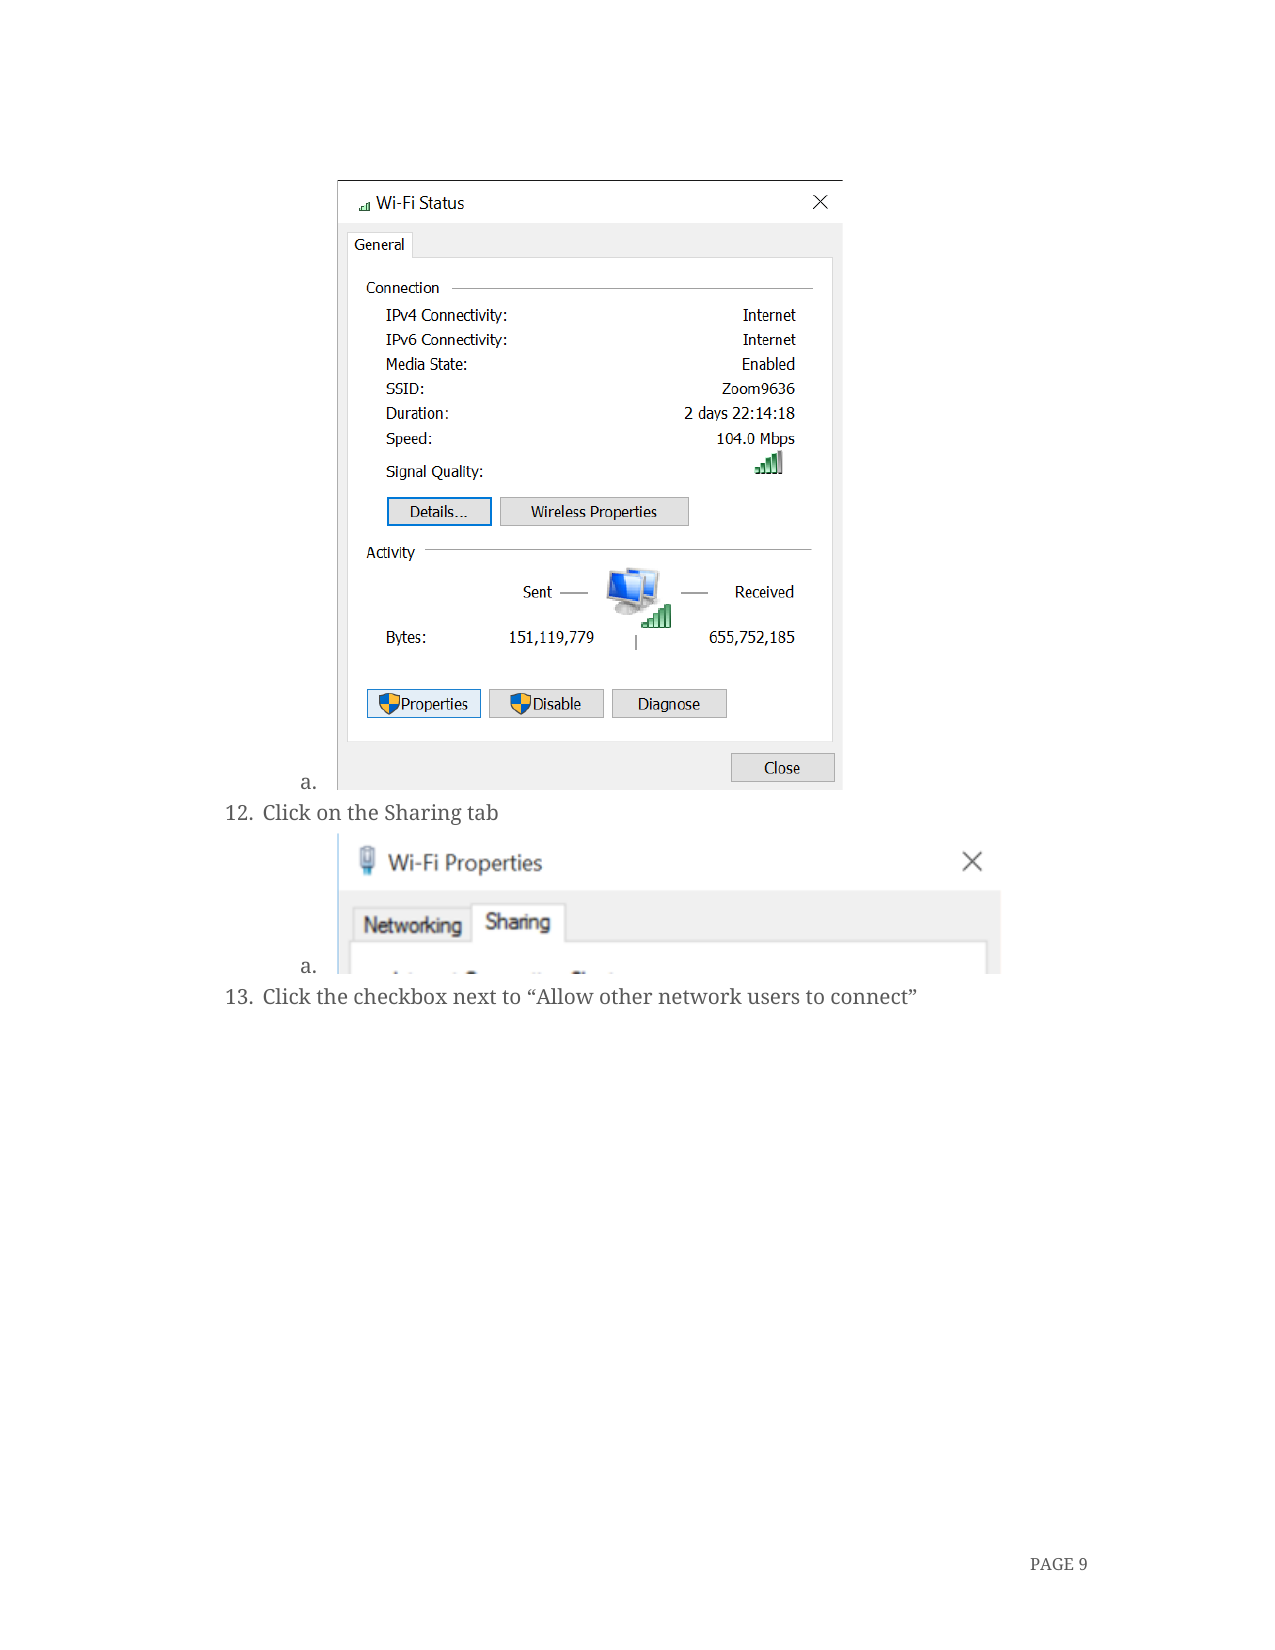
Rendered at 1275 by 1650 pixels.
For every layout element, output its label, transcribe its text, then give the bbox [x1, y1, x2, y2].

list Click on the Sharing tab [225, 798, 1087, 827]
picture [337, 829, 1002, 974]
list Click the checkbox next to “Allow other network users to connect” [225, 982, 1087, 1011]
picture [337, 180, 843, 790]
